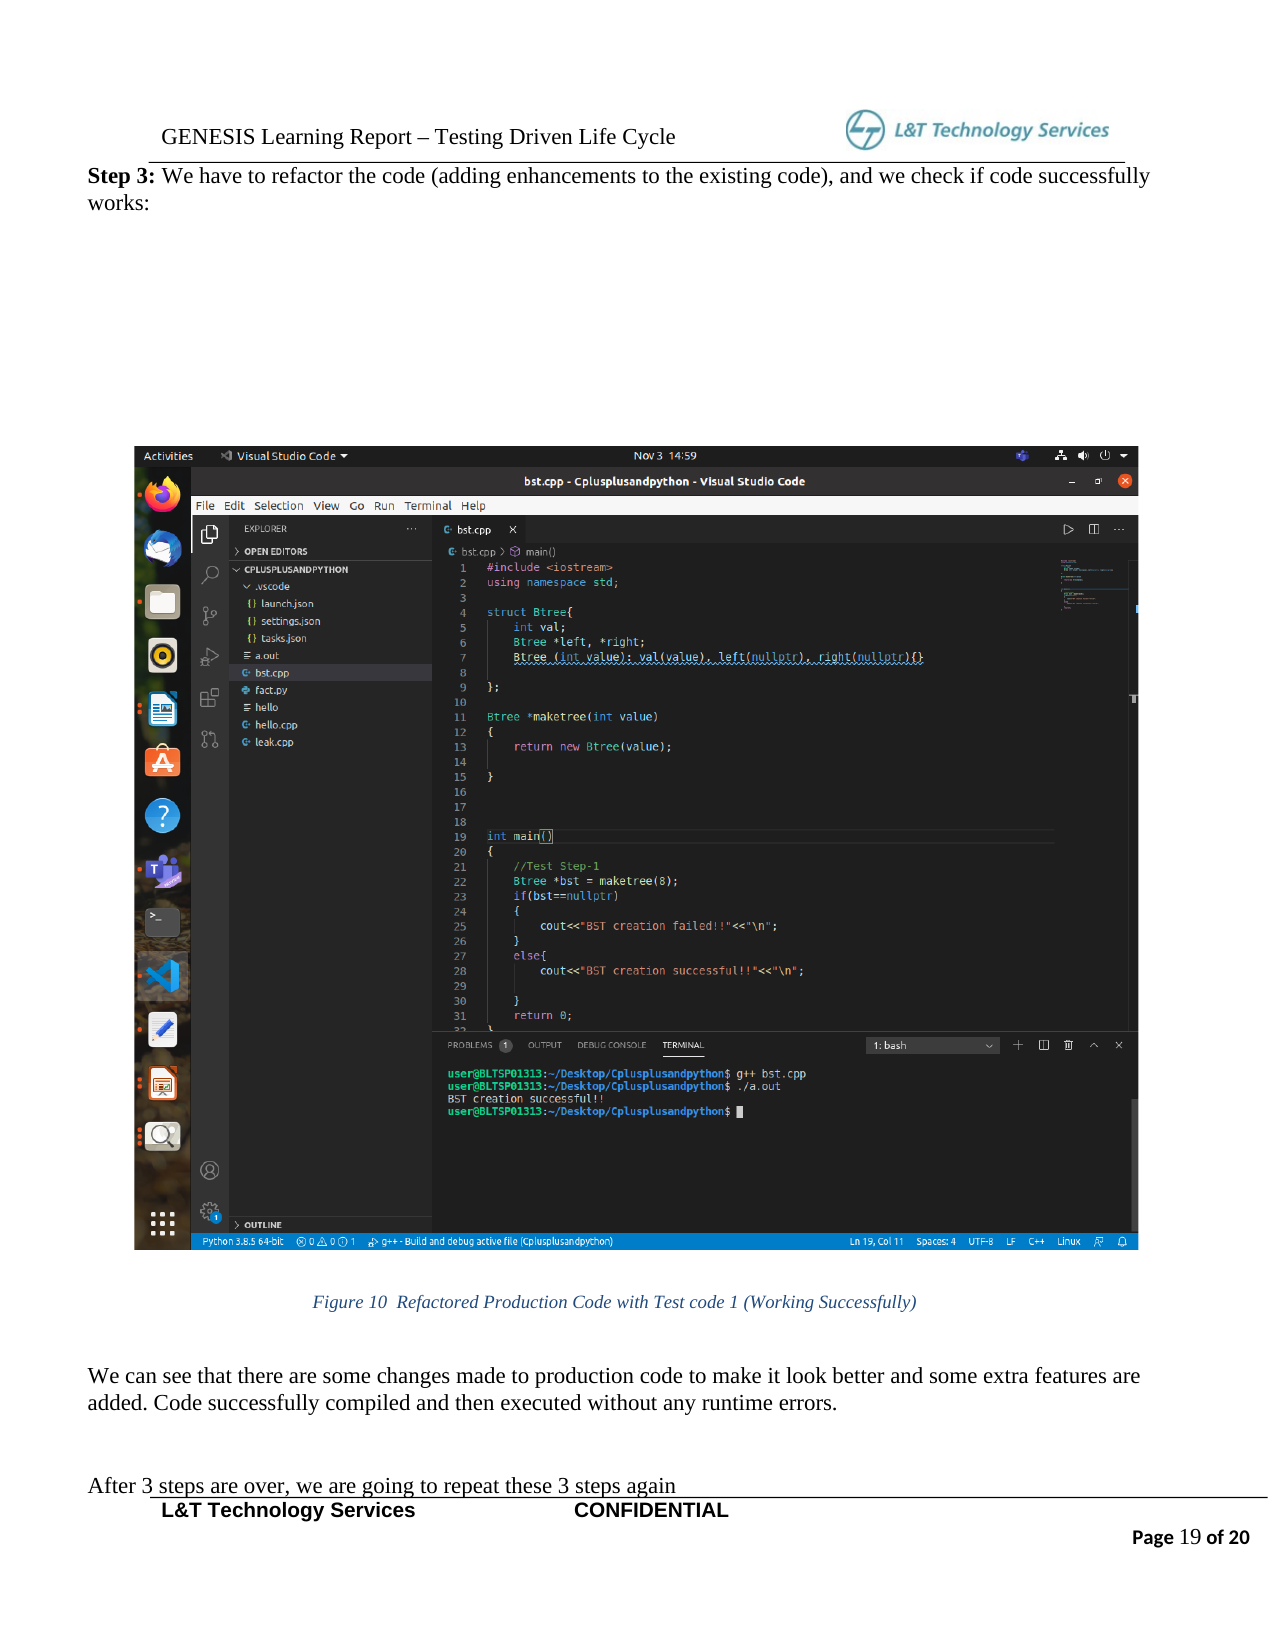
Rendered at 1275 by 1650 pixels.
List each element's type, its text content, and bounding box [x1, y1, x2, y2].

picture [846, 109, 1110, 151]
text Step 3: We have to refactor the code (adding enhancements to the existing code), and we check if code successfully works: [87, 162, 1185, 215]
text We can see that there are some changes made to production code to make it look better and some extra features are added. Code successfully compiled and then executed without any runtime errors. [87, 1362, 1185, 1415]
text After 3 steps are over, we are going to repeat these 3 steps again [87, 1473, 1185, 1499]
picture [134, 446, 1139, 1250]
text Figure 10 Refactored Production Code with Test code 1 (Working Successfully) [237, 1291, 1185, 1313]
